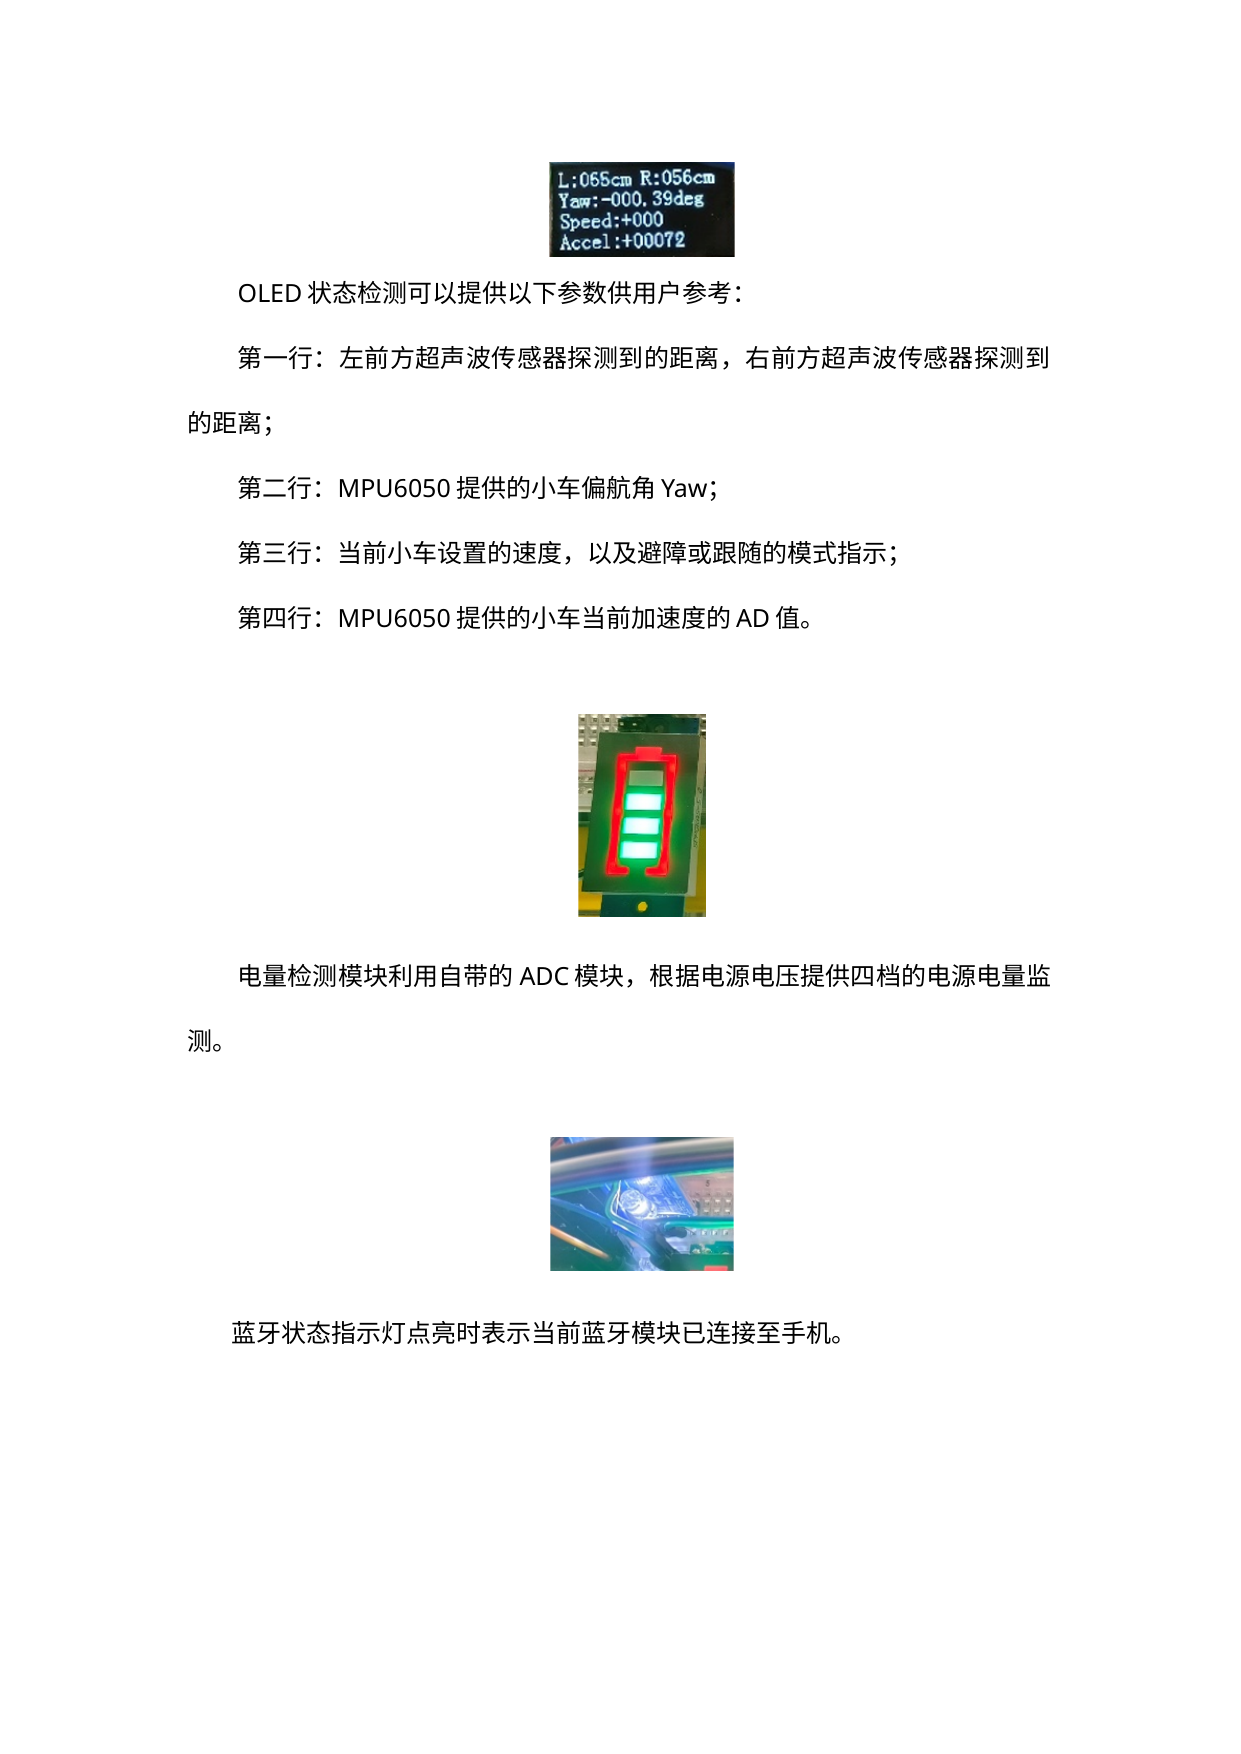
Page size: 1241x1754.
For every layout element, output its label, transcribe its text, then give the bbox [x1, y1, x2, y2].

picture [549, 162, 735, 257]
text 蓝牙状态指示灯点亮时表示当前蓝牙模块已连接至手机。 [187, 1299, 1053, 1364]
text 第一行：左前方超声波传感器探测到的距离，右前方超声波传感器探测到的距离； [187, 324, 1053, 454]
text 第二行：MPU6050提供的小车偏航角Yaw； [187, 454, 1053, 519]
picture [550, 1137, 734, 1271]
text 电量检测模块利用自带的ADC模块，根据电源电压提供四档的电源电量监测。 [187, 942, 1053, 1072]
text OLED状态检测可以提供以下参数供用户参考： [187, 259, 1053, 324]
text 第四行：MPU6050提供的小车当前加速度的AD值。 [187, 584, 1053, 649]
text 第三行：当前小车设置的速度，以及避障或跟随的模式指示； [187, 519, 1053, 584]
picture [578, 714, 706, 917]
